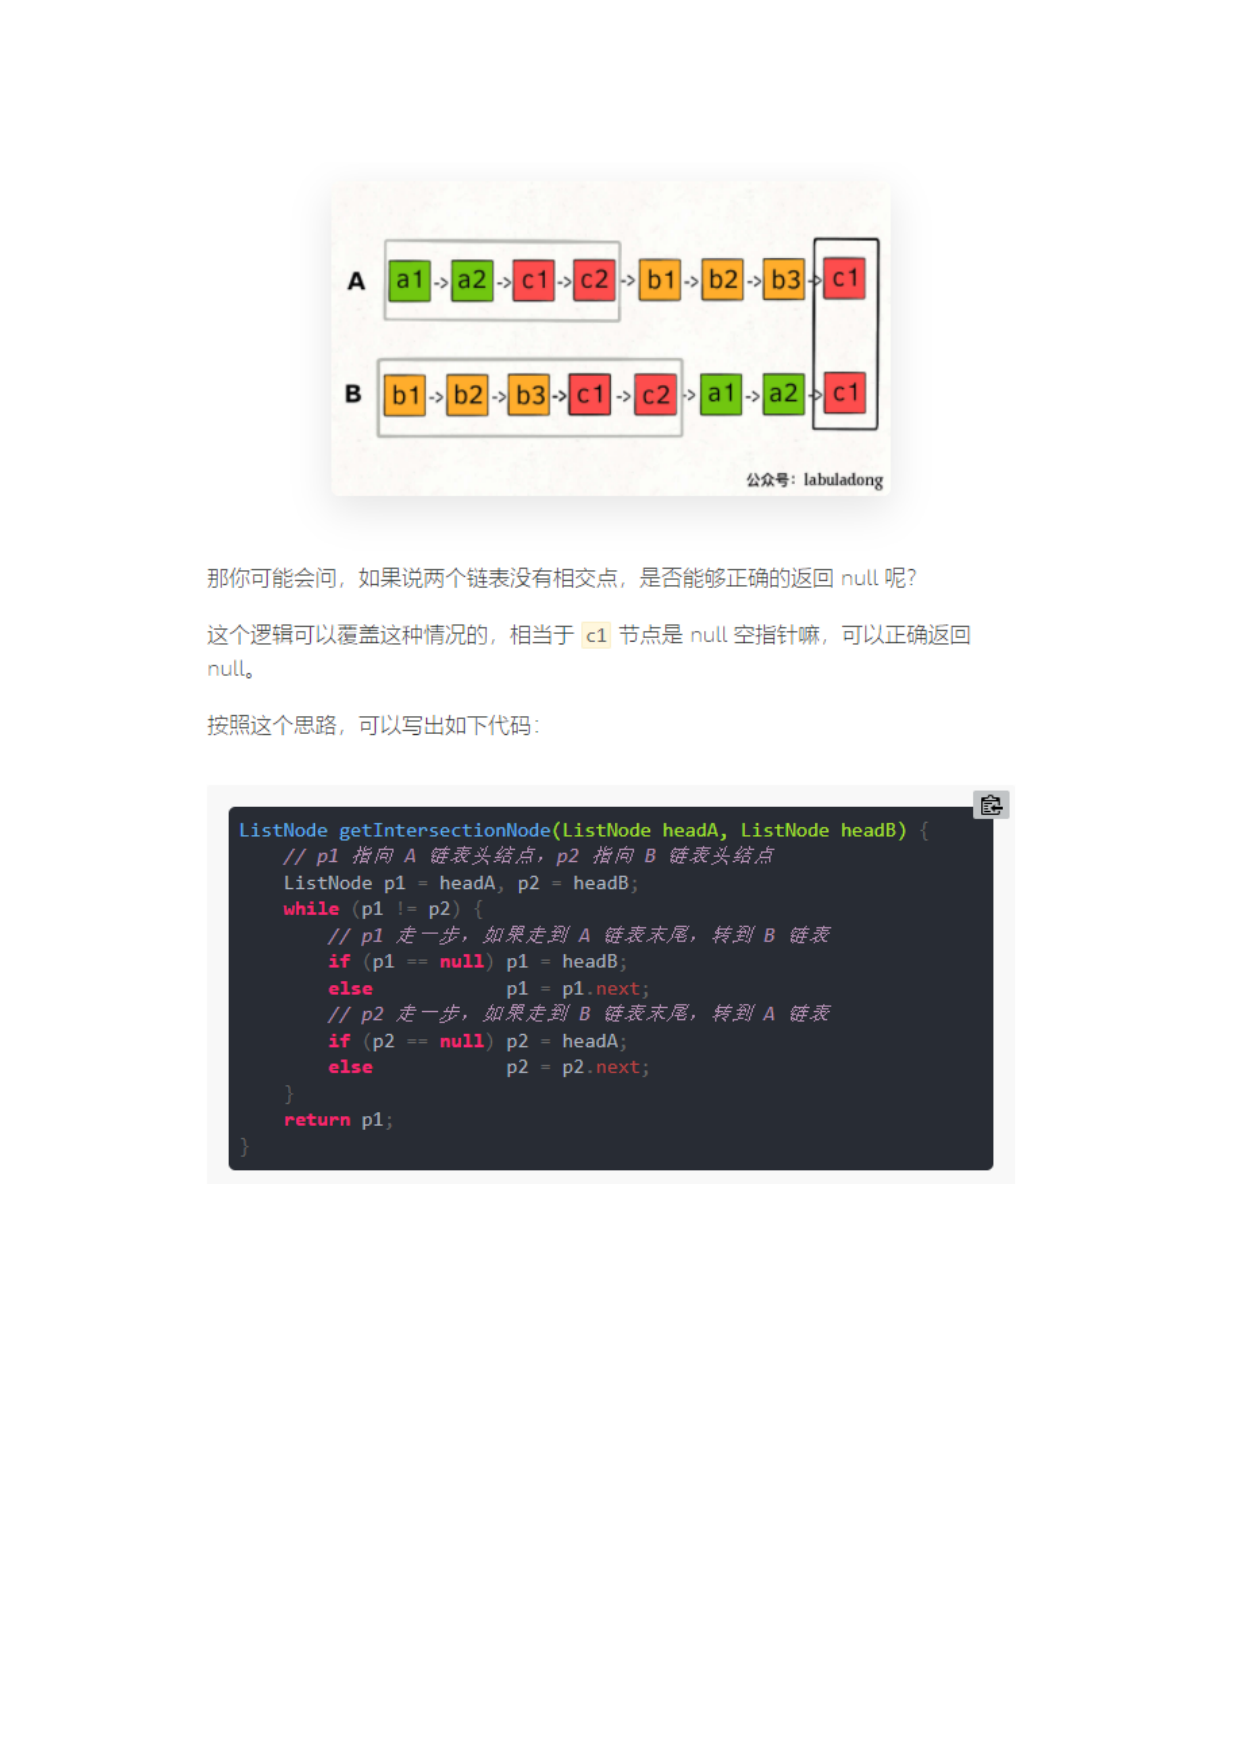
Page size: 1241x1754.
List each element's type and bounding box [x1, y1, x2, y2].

picture [187, 162, 1053, 1184]
